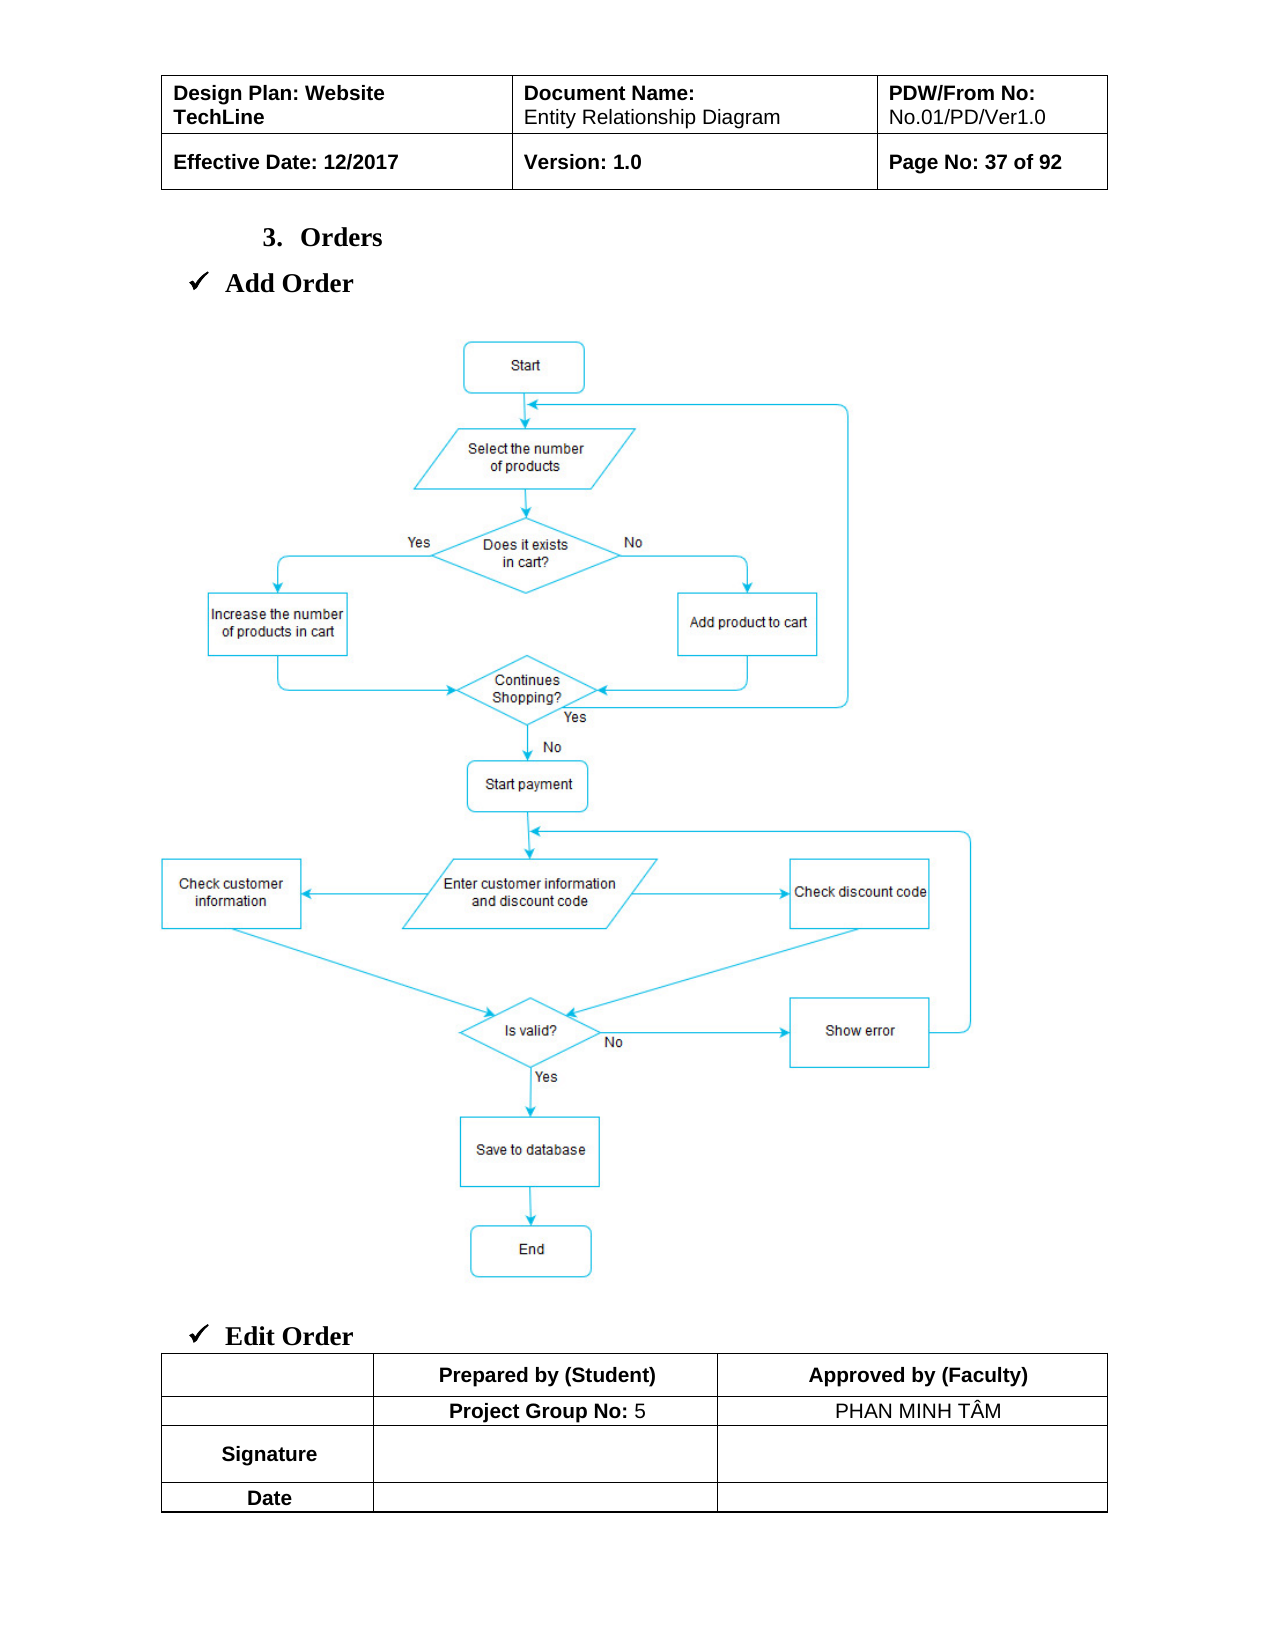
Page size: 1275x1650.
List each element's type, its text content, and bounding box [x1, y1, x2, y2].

list Edit Order [187, 1320, 1125, 1351]
list Add Order [187, 268, 1125, 299]
picture [150, 330, 992, 1289]
list Orders [262, 221, 1125, 252]
